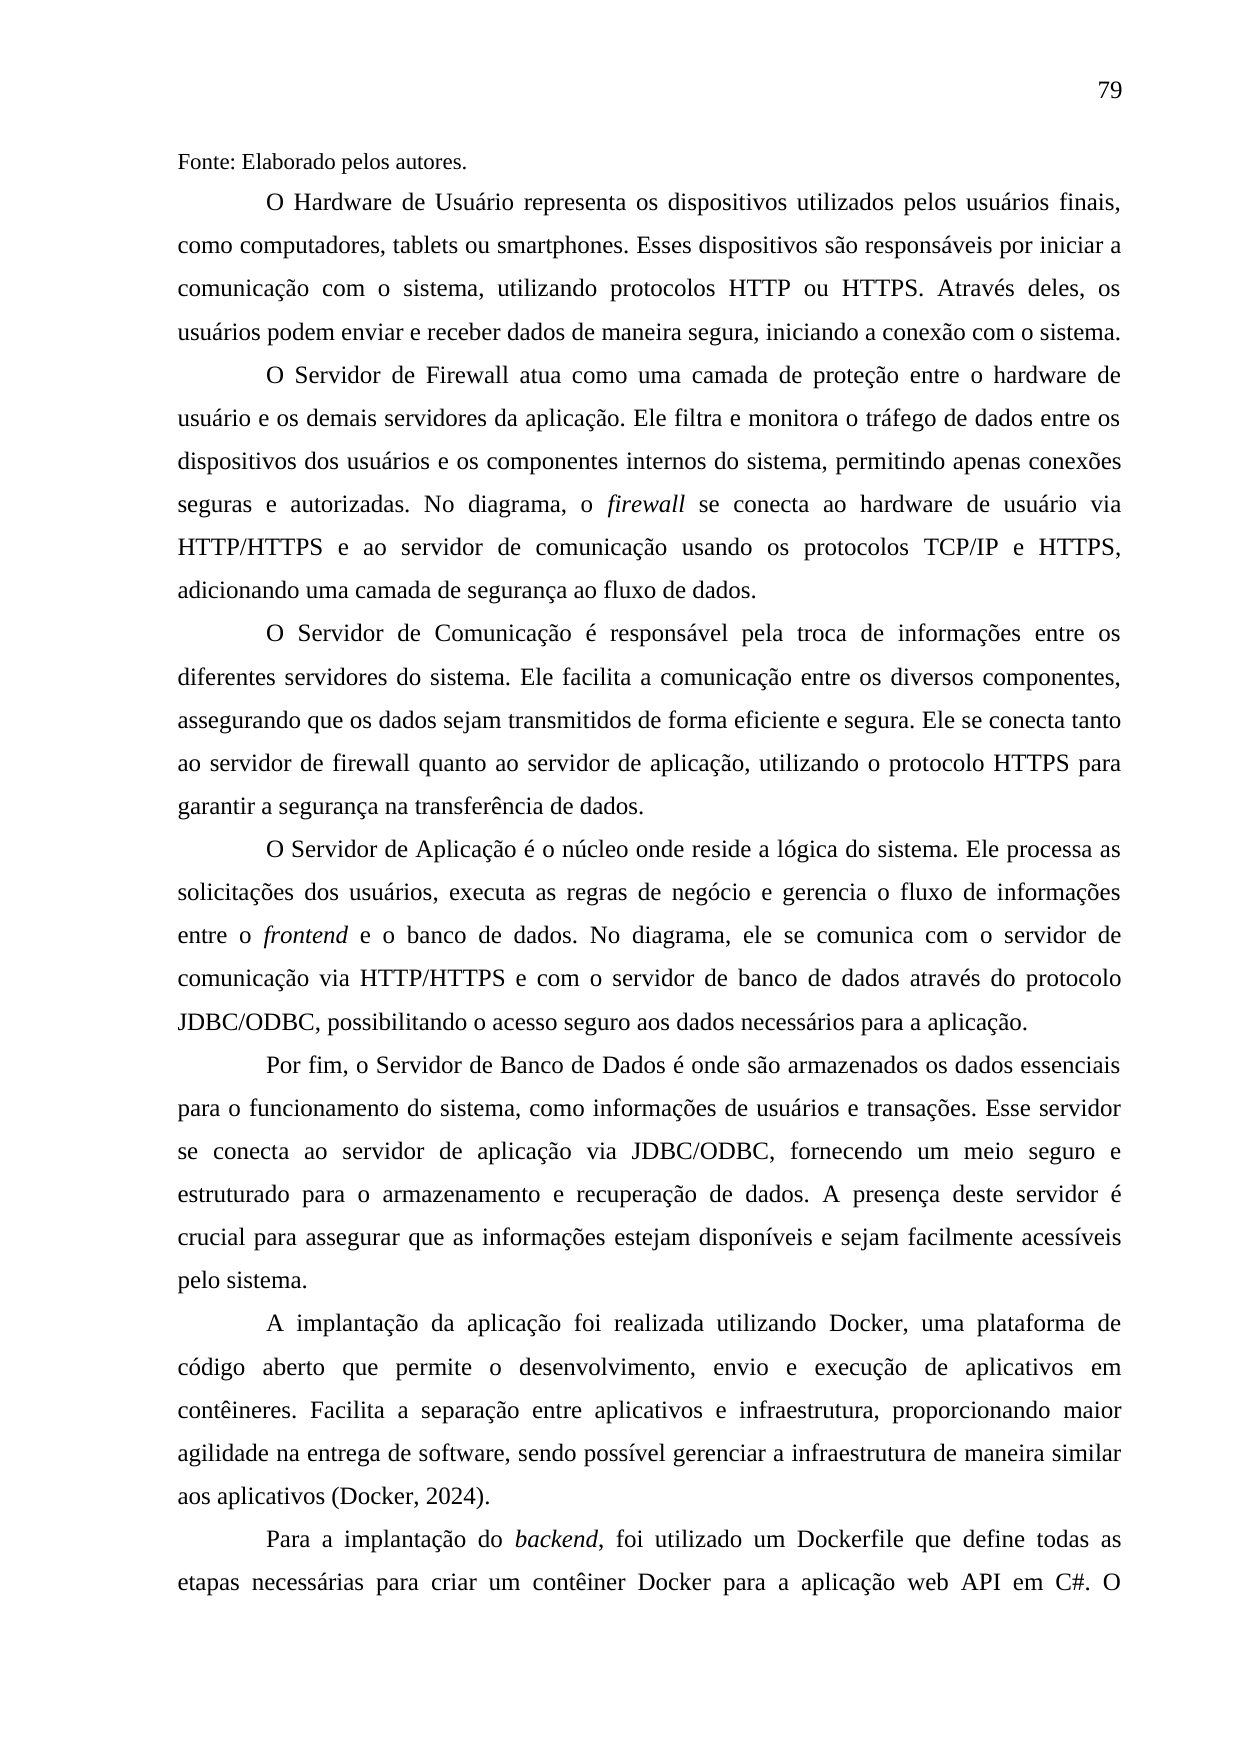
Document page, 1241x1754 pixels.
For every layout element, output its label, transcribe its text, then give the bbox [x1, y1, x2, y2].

text O Hardware de Usuário representa os dispositivos utilizados pelos usuários finais, como computadores, tablets ou smartphones. Esses dispositivos são responsáveis por iniciar a comunicação com o sistema, utilizando protocolos HTTP ou HTTPS. Através deles, os usuários podem enviar e receber dados de maneira segura, iniciando a conexão com o sistema. [177, 187, 1122, 345]
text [177, 1524, 1122, 1596]
text O Servidor de Comunicação é responsável pela troca de informações entre os diferentes servidores do sistema. Ele facilita a comunicação entre os diversos componentes, assegurando que os dados sejam transmitidos de forma eficiente e segura. Ele se conecta tanto ao servidor de firewall quanto ao servidor de aplicação, utilizando o protocolo HTTPS para garantir a segurança na transferência de dados. [177, 618, 1122, 820]
text A implantação da aplicação foi realizada utilizando Docker, uma plataforma de código aberto que permite o desenvolvimento, envio e execução de aplicativos em contêineres. Facilita a separação entre aplicativos e infraestrutura, proporcionando maior agilidade na entrega de software, sendo possível gerenciar a infraestrutura de maneira similar aos aplicativos (Docker, 2024). [177, 1308, 1122, 1510]
text Fonte: Elaborado pelos autores. [177, 148, 1122, 174]
text O Servidor de Aplicação é o núcleo onde reside a lógica do sistema. Ele processa as solicitações dos usuários, executa as regras de negócio e gerencia o fluxo de informações entre o frontend e o banco de dados. No diagrama, ele se comunica com o servidor de comunicação via HTTP/HTTPS e com o servidor de banco de dados através do protocolo JDBC/ODBC, possibilitando o acesso seguro aos dados necessários para a aplicação. [177, 834, 1122, 1035]
text Por fim, o Servidor de Banco de Dados é onde são armazenados os dados essenciais para o funcionamento do sistema, como informações de usuários e transações. Esse servidor se conecta ao servidor de aplicação via JDBC/ODBC, fornecendo um meio seguro e estruturado para o armazenamento e recuperação de dados. A presença deste servidor é crucial para assegurar que as informações estejam disponíveis e sejam facilmente acessíveis pelo sistema. [177, 1050, 1122, 1294]
text O Servidor de Firewall atua como uma camada de proteção entre o hardware de usuário e os demais servidores da aplicação. Ele filtra e monitora o tráfego de dados entre os dispositivos dos usuários e os componentes internos do sistema, permitindo apenas conexões seguras e autorizadas. No diagrama, o firewall se conecta ao hardware de usuário via HTTP/HTTPS e ao servidor de comunicação usando os protocolos TCP/IP e HTTPS, adicionando uma camada de segurança ao fluxo de dados. [177, 360, 1122, 604]
